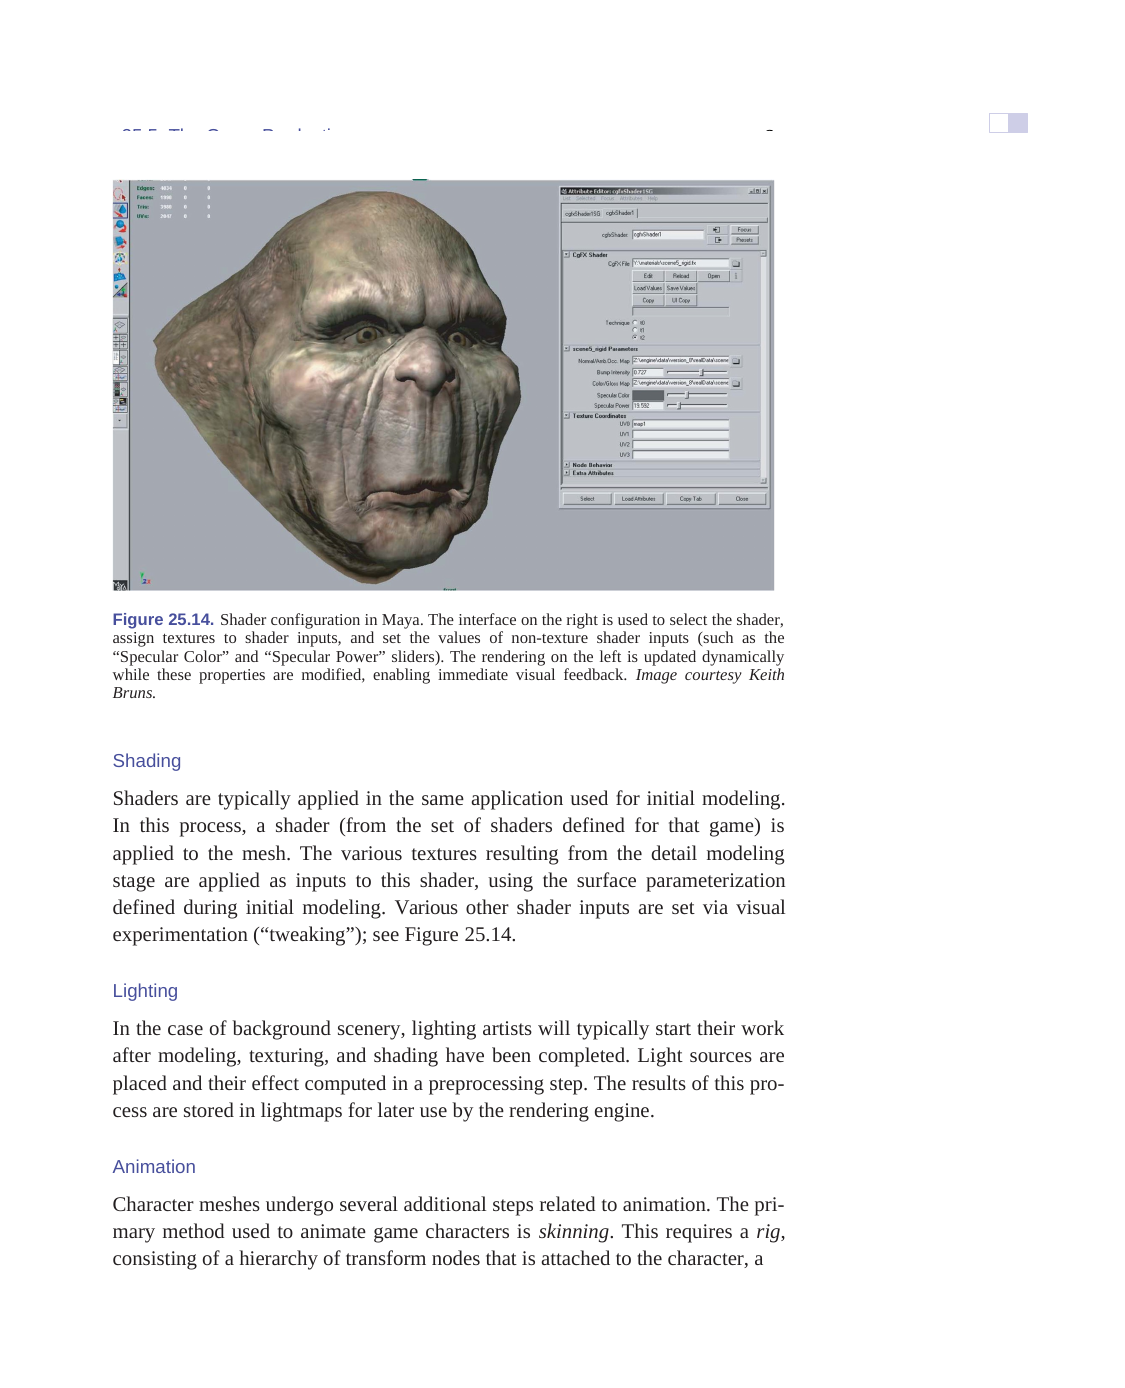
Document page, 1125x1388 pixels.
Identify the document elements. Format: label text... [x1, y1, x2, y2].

text In the case of background scenery, lighting artists will typically start their work after modeling, texturing, and shading have been completed. Light sources are placed and their effect computed in a preprocessing step. The results of this pro- cess are stored in lightmaps for later use by the rendering engine. [112, 1016, 786, 1122]
text Lighting [112, 980, 1025, 1002]
picture [112, 179, 775, 591]
text Figure 25.14. Shader configuration in Maya. The interface on the right is used to select the shader, assign textures to shader inputs, and set the values of non-texture shader inputs (such as the “Specular Color” and “Specular Power” sliders). The rendering on the left is updated dynamically while these properties are modified, enabling immediate visual feedback. Image courtesy Keith Bruns. [112, 610, 785, 702]
text Character meshes undergo several additional steps related to animation. The pri- mary method used to animate game characters is skinning. This requires a rig, consisting of a hierarchy of transform nodes that is attached to the character, a [112, 1192, 786, 1270]
text Shading [112, 750, 1025, 772]
text Shaders are typically applied in the same application used for initial modeling. In this process, a shader (from the set of shaders defined for that game) is applied to the mesh. The various textures resulting from the detail modeling stage are applied as inputs to this shader, using the surface parameterization defined during initial modeling. Various other shader inputs are set via visual experimentation (“tweaking”); see Figure 25.14. [112, 786, 786, 946]
text Animation [112, 1156, 1025, 1178]
